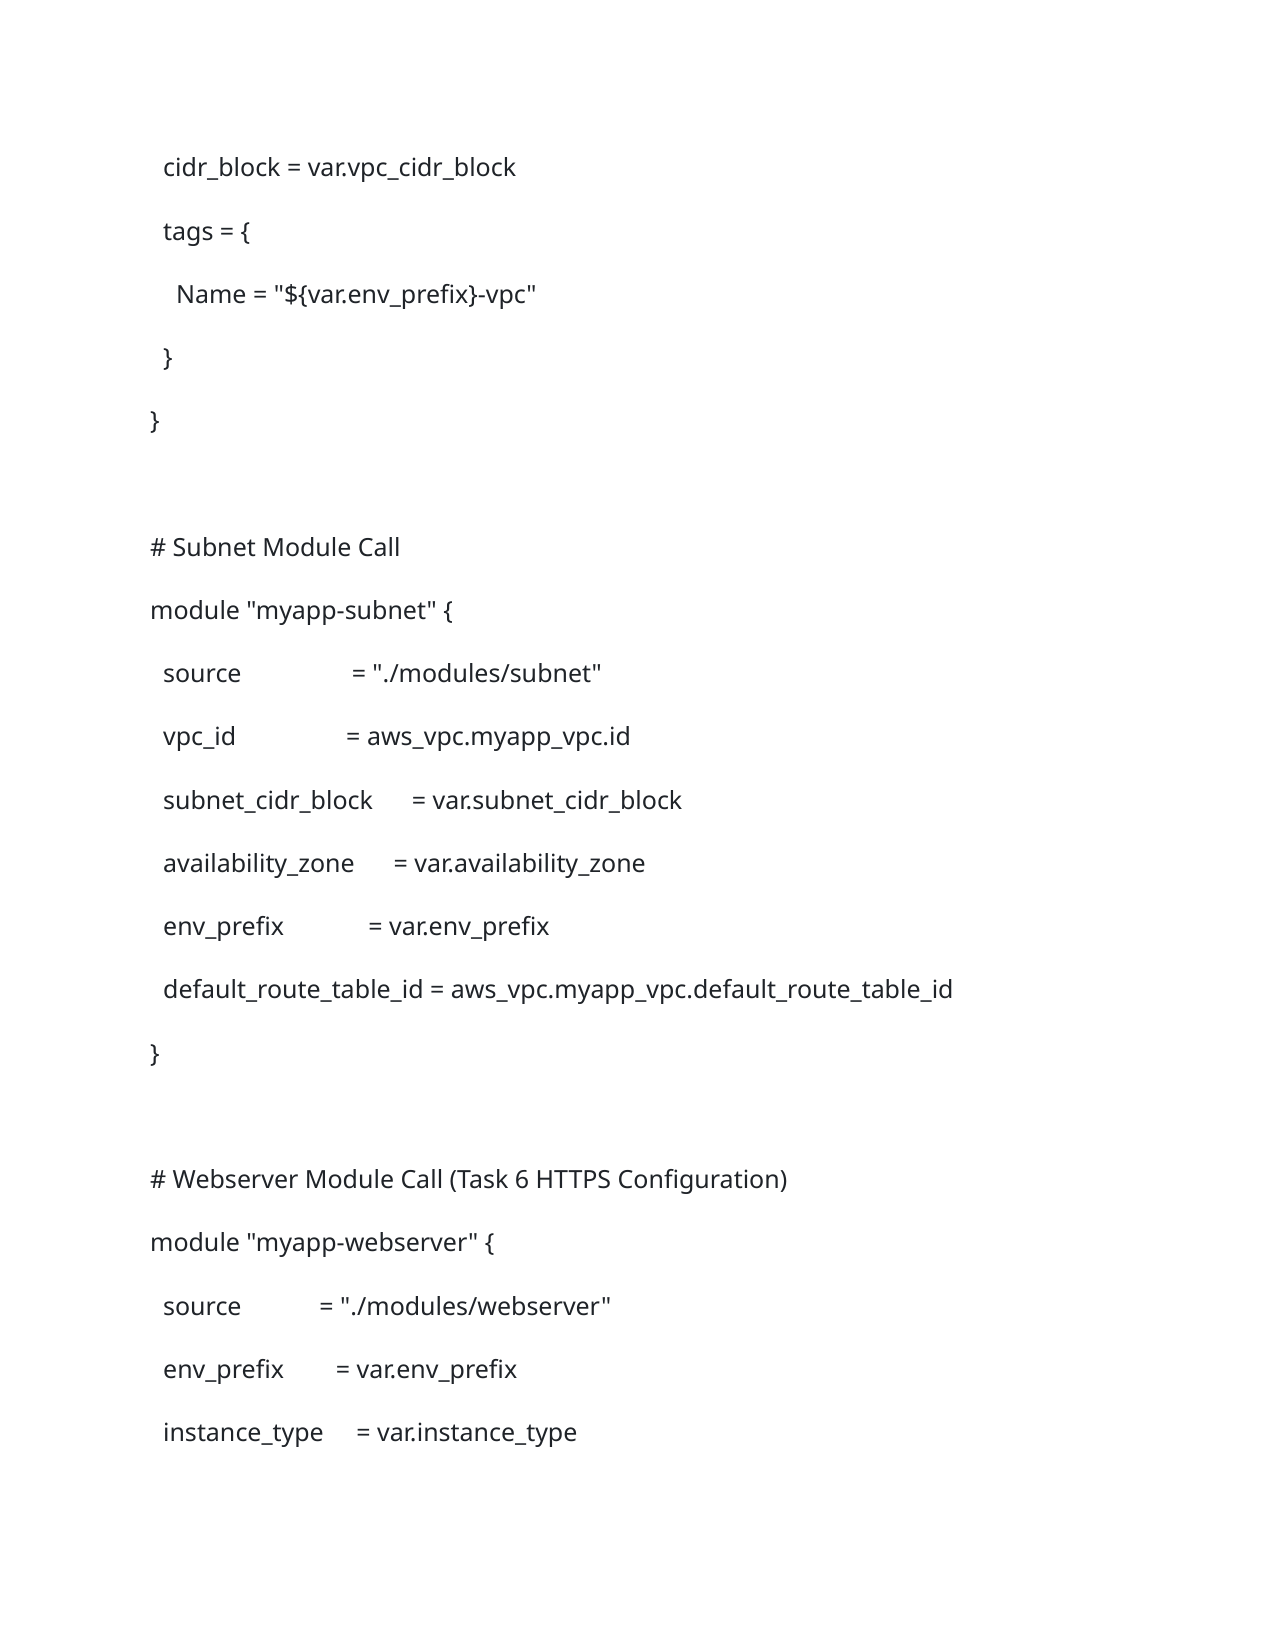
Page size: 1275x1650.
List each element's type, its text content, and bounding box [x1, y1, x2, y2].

text Name = "${var.env_prefix}-vpc" [150, 276, 1125, 311]
text subnet_cidr_block = var.subnet_cidr_block [150, 782, 1125, 816]
text env_prefix = var.env_prefix [150, 909, 1125, 943]
text } [150, 1035, 1125, 1069]
text } [150, 340, 1125, 374]
text module "myapp-subnet" { [150, 593, 1125, 627]
text # Subnet Module Call [150, 529, 1125, 563]
text availability_zone = var.availability_zone [150, 846, 1125, 879]
text source = "./modules/subnet" [150, 656, 1125, 690]
text source = "./modules/webserver" [150, 1288, 1125, 1322]
text env_prefix = var.env_prefix [150, 1351, 1125, 1385]
text tags = { [150, 213, 1125, 247]
text # Webserver Module Call (Task 6 HTTPS Configuration) [150, 1162, 1125, 1196]
text cidr_block = var.vpc_cidr_block [150, 150, 1125, 184]
text module "myapp-webserver" { [150, 1225, 1125, 1259]
text instance_type = var.instance_type [150, 1414, 1125, 1449]
text default_route_table_id = aws_vpc.myapp_vpc.default_route_table_id [150, 972, 1125, 1006]
text vpc_id = aws_vpc.myapp_vpc.id [150, 719, 1125, 753]
text } [150, 403, 1125, 437]
